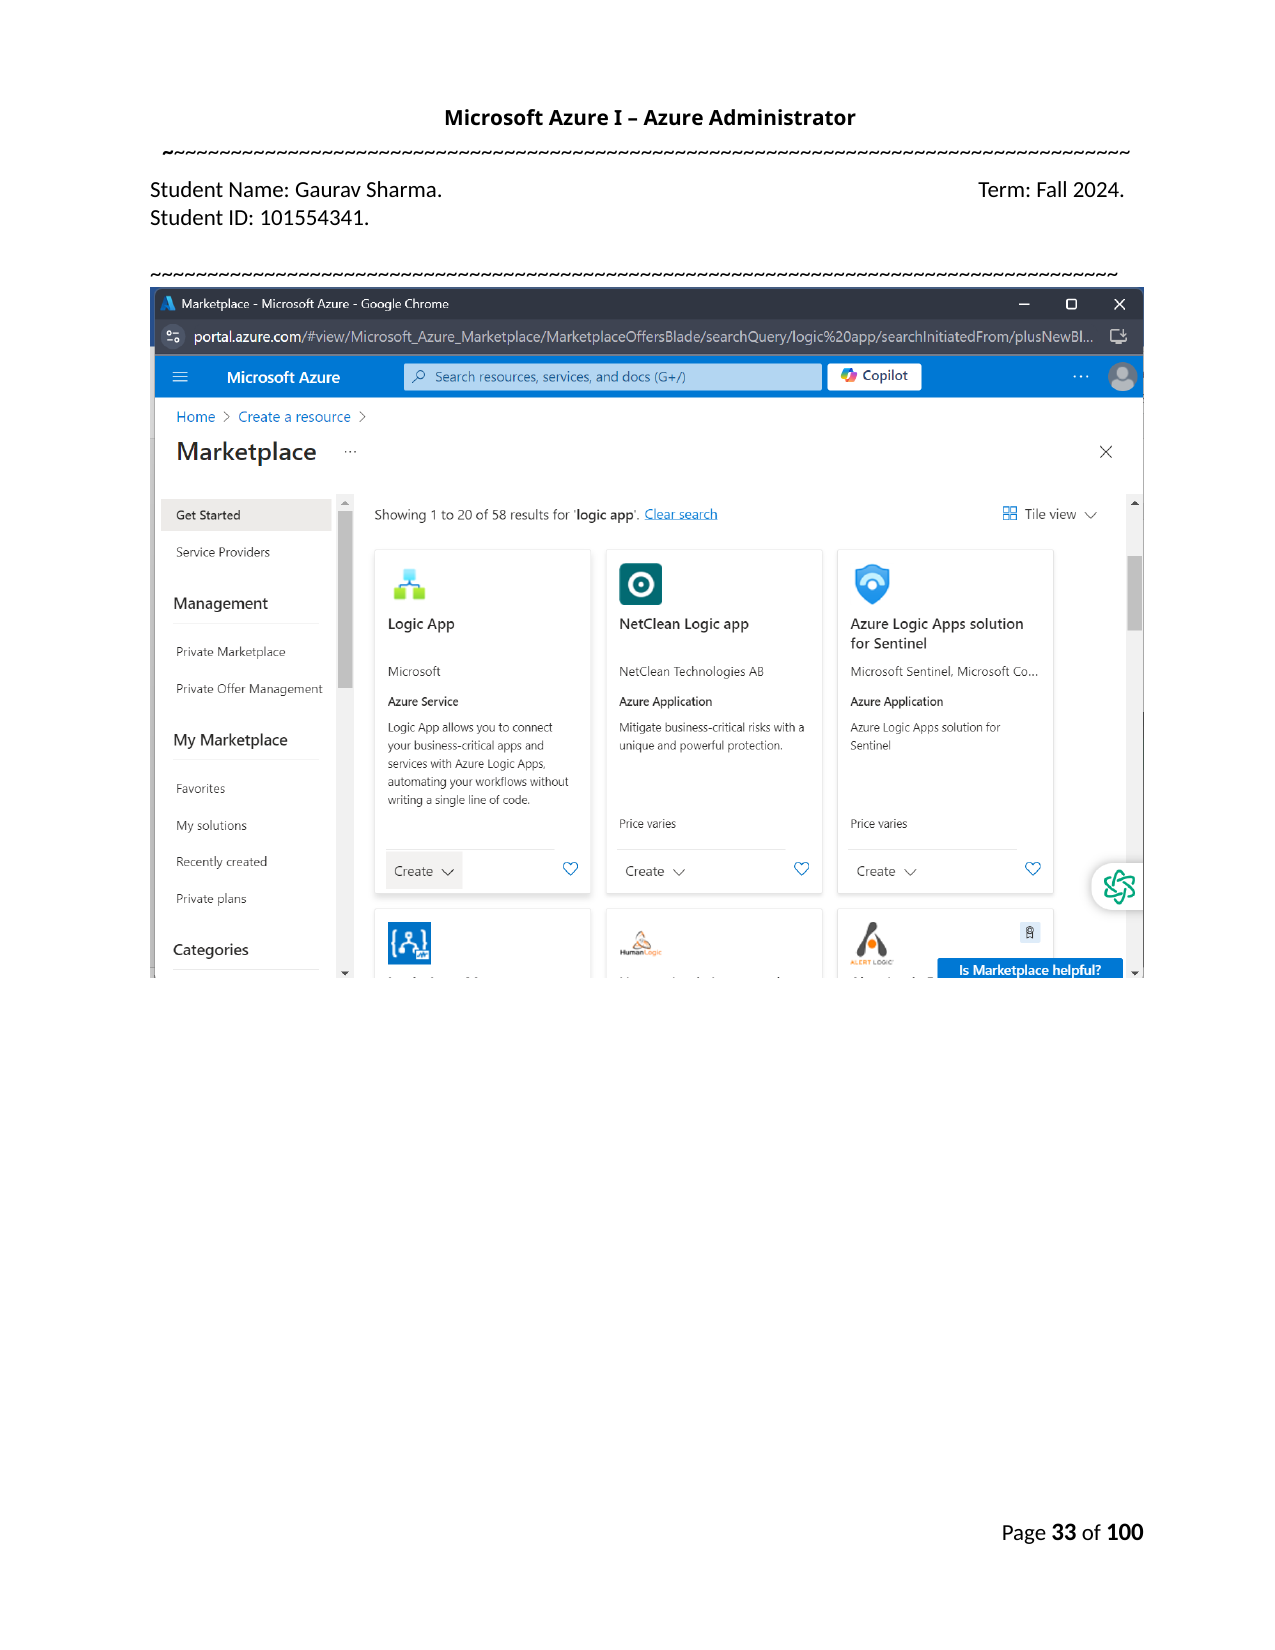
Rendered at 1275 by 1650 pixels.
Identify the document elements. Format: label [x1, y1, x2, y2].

picture [150, 287, 1144, 978]
